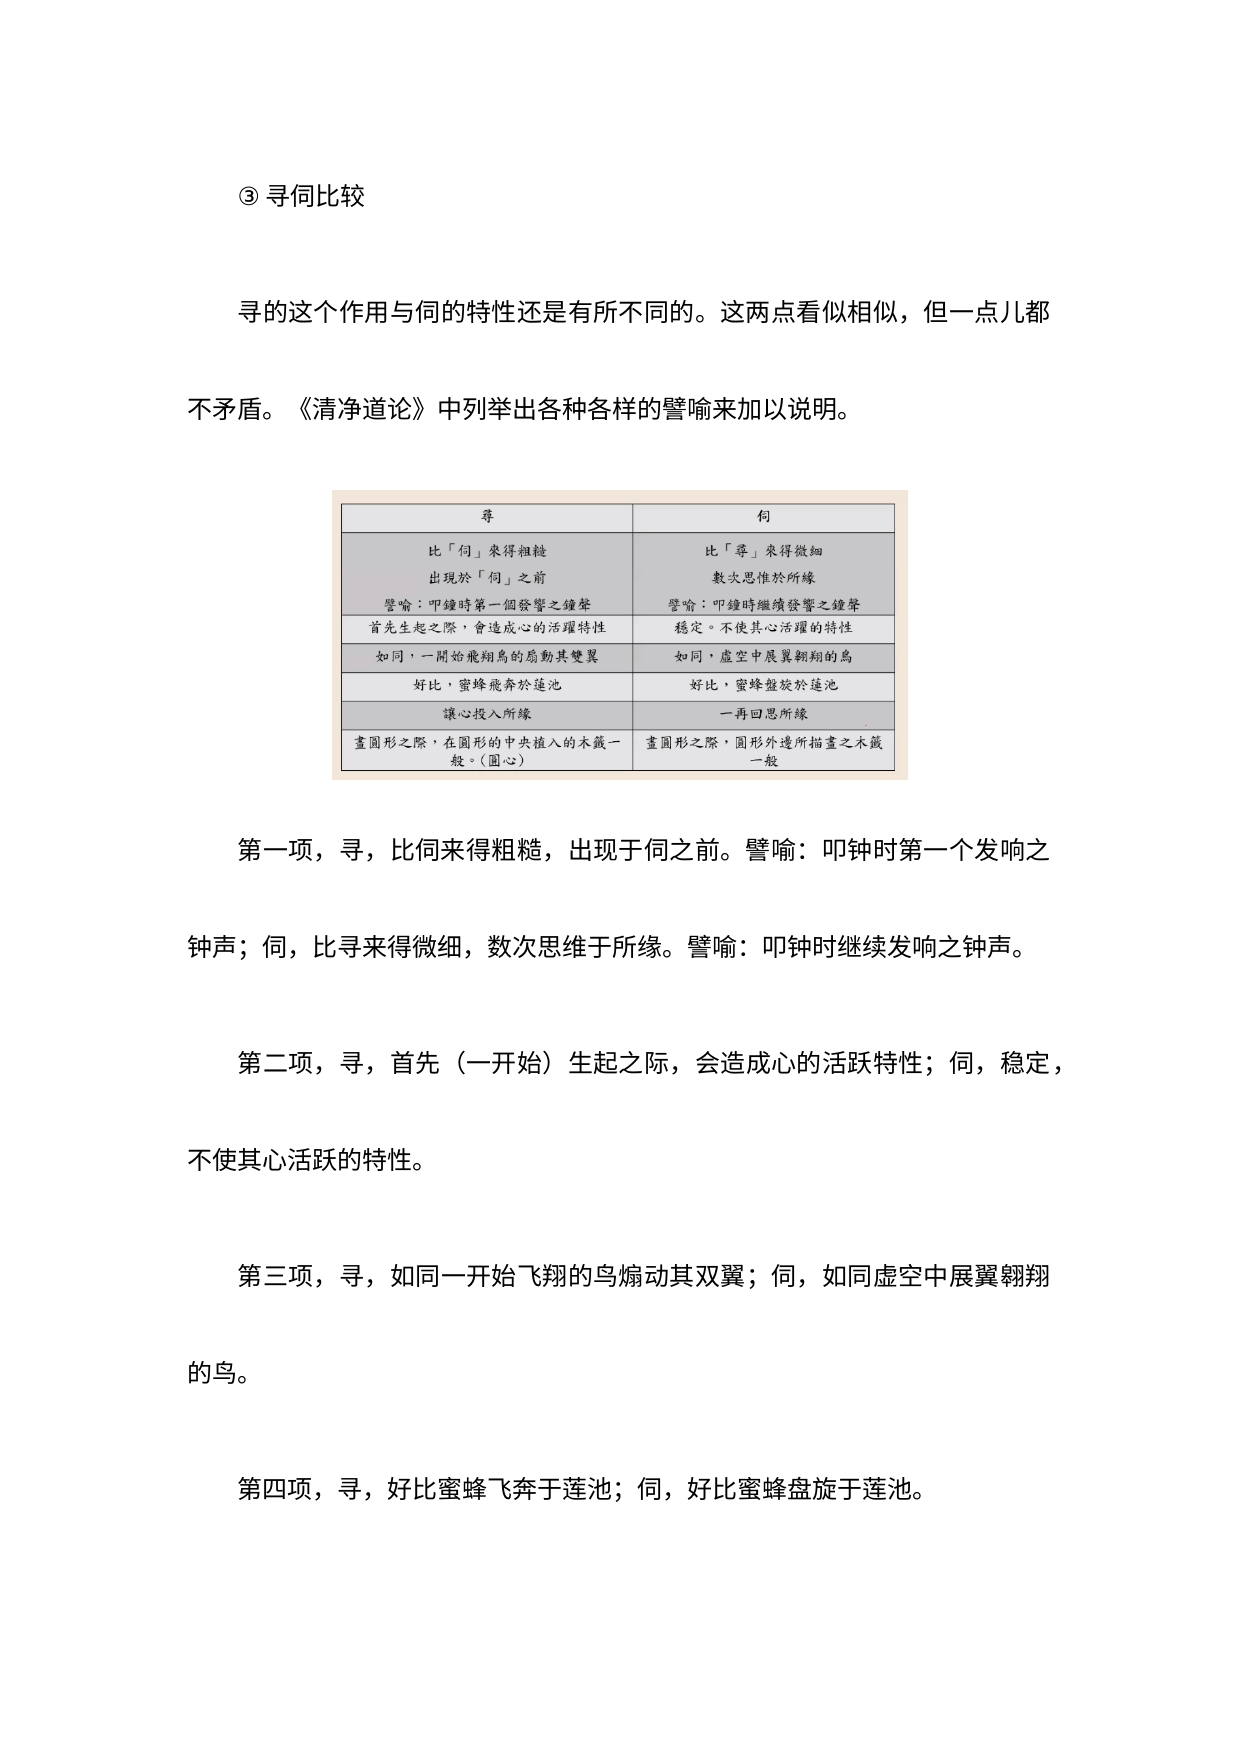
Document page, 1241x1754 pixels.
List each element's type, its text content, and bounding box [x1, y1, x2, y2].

text 第三项，寻，如同一开始飞翔的鸟煽动其双翼；伺，如同虚空中展翼翱翔的鸟。 [187, 1242, 1053, 1404]
text 第四项，寻，好比蜜蜂飞奔于莲池；伺，好比蜜蜂盘旋于莲池。 [187, 1455, 1053, 1520]
text 第一项，寻，比伺来得粗糙，出现于伺之前。譬喻：叩钟时第一个发响之钟声；伺，比寻来得微细，数次思维于所缘。譬喻：叩钟时继续发响之钟声。 [187, 816, 1053, 978]
text ③寻伺比较 [187, 162, 1053, 227]
text 第二项，寻，首先（一开始）生起之际，会造成心的活跃特性；伺，稳定，不使其心活跃的特性。 [187, 1029, 1053, 1191]
text 寻的这个作用与伺的特性还是有所不同的。这两点看似相似，但一点儿都不矛盾。《清净道论》中列举出各种各样的譬喻来加以说明。 [187, 278, 1053, 440]
picture [332, 490, 909, 780]
